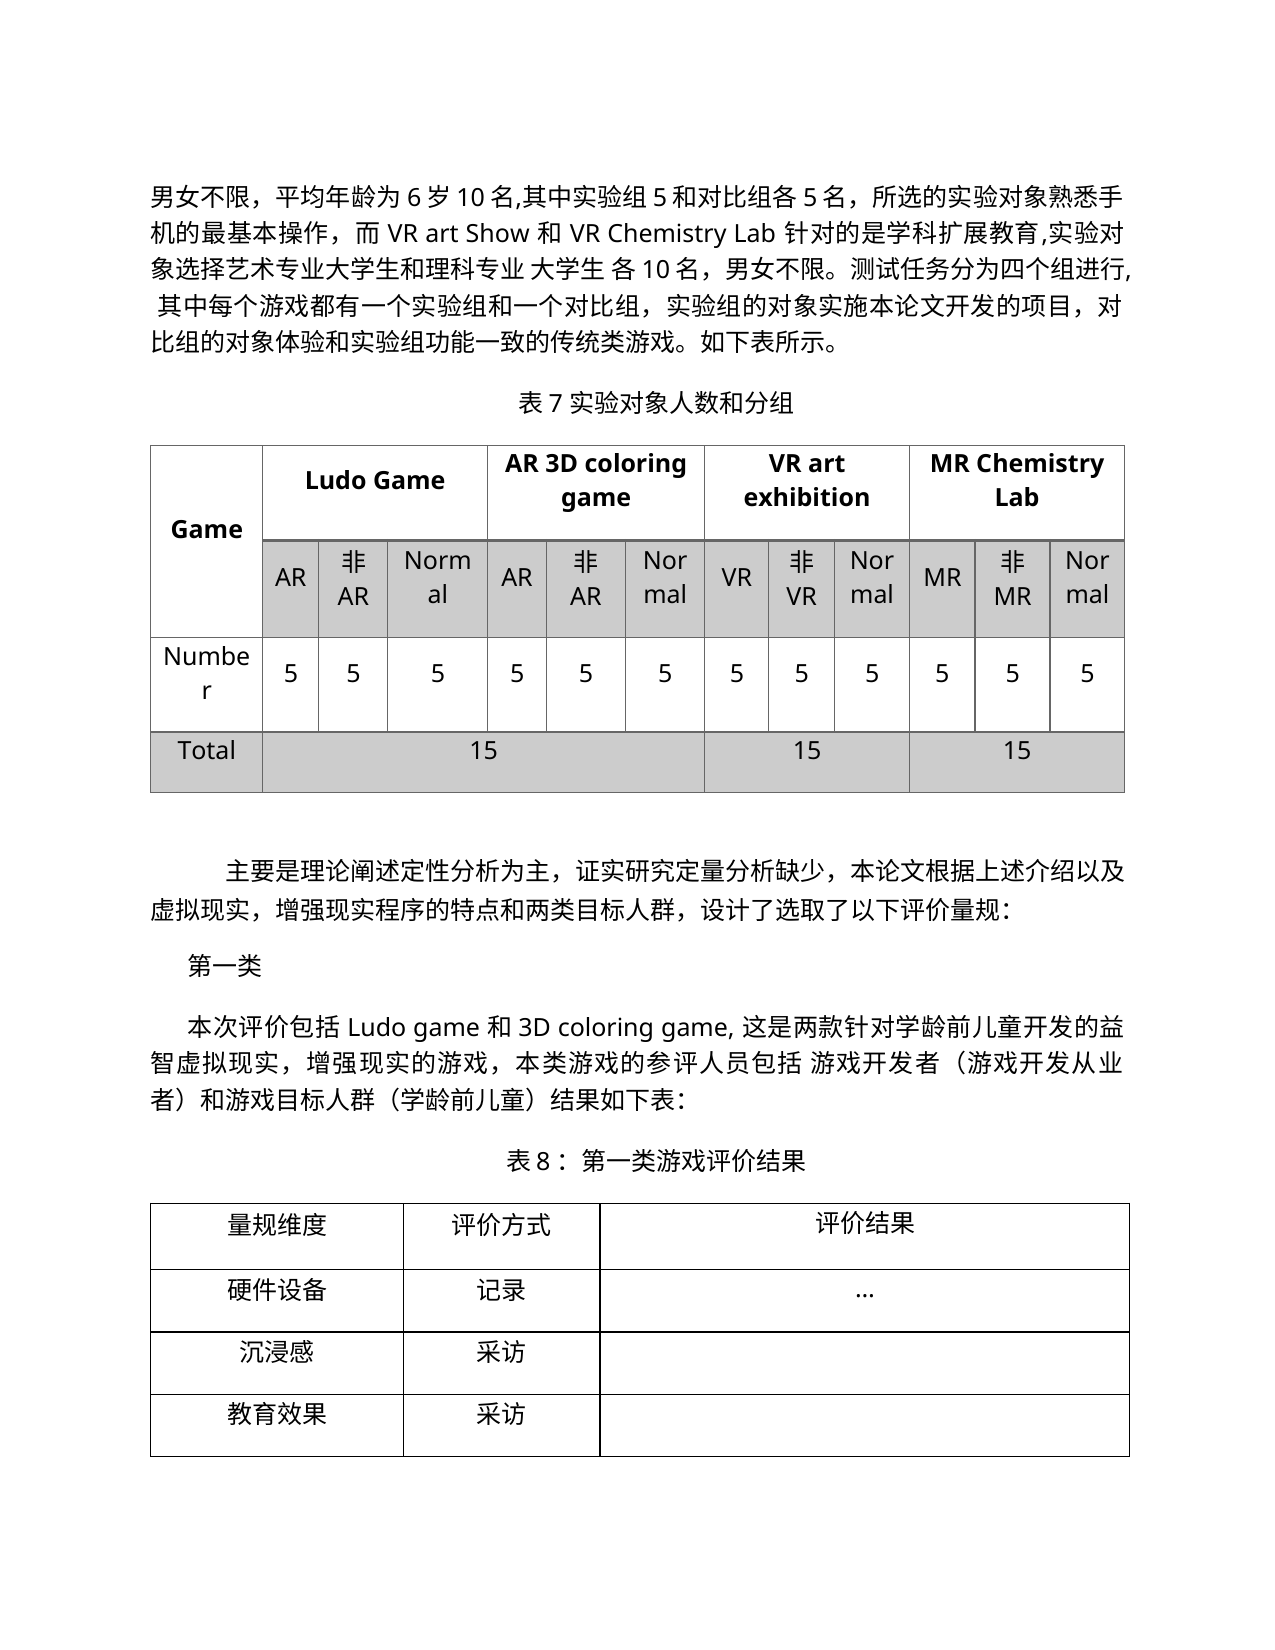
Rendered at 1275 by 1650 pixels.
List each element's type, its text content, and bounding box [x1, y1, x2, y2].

table_header 量规维度 [151, 1204, 403, 1269]
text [150, 177, 1125, 358]
table_cell Normal [835, 542, 909, 637]
table_cell Number [151, 638, 262, 731]
table_cell [601, 1395, 1129, 1456]
table_cell MR [910, 542, 974, 637]
table_cell 采访 [404, 1333, 599, 1394]
text 表8 ：第一类游戏评价结果 [150, 1141, 1125, 1178]
table_cell Total [151, 733, 262, 792]
text 表7 实验对象人数和分组 [150, 383, 1125, 420]
table_cell AR [488, 542, 546, 637]
table_cell [601, 1333, 1129, 1394]
table_cell 15 [910, 733, 1124, 792]
table_cell 教育效果 [151, 1395, 403, 1456]
text 第一类 [150, 946, 1125, 983]
table_cell 5 [388, 638, 487, 731]
table_header AR 3D coloring game [488, 446, 704, 539]
table_cell 5 [263, 638, 318, 731]
table_cell 5 [488, 638, 546, 731]
table_cell 5 [1051, 638, 1124, 731]
table_cell 15 [263, 733, 704, 792]
table_cell 5 [769, 638, 834, 731]
table_cell 5 [705, 638, 768, 731]
table_cell 非 VR [769, 542, 834, 637]
table_cell Normal [388, 542, 487, 637]
table_cell 5 [910, 638, 974, 731]
text 本次评价包括 Ludo game 和3D coloring game, 这是两款针对学龄前儿童开发的益智虚拟现实，增强现实的游戏，本类游戏的参评人员包括 游戏开发者（游戏开发从业者）和游戏目标人群（学龄前儿童）结果如下表： [150, 1008, 1125, 1116]
table_cell 记录 [404, 1270, 599, 1331]
table_header 评价方式 [404, 1204, 599, 1269]
table_header Game [151, 446, 262, 637]
table_cell … [601, 1270, 1129, 1331]
table_cell 采访 [404, 1395, 599, 1456]
table_cell 非 MR [976, 542, 1049, 637]
table_cell 沉浸感 [151, 1333, 403, 1394]
table_header MR Chemistry Lab [910, 446, 1124, 539]
table_header 评价结果 [601, 1204, 1129, 1269]
table_cell 非 AR [547, 542, 625, 637]
text 主要是理论阐述定性分析为主，证实研究定量分析缺少，本论文根据上述介绍以及虚拟现实，增强现实程序的特点和两类目标人群，设计了选取了以下评价量规： [150, 852, 1125, 927]
table_cell Normal [1051, 542, 1124, 637]
table_cell VR [705, 542, 768, 637]
table_header Ludo Game [263, 446, 487, 539]
table_cell 5 [835, 638, 909, 731]
table_cell 5 [547, 638, 625, 731]
table_cell AR [263, 542, 318, 637]
table_cell 5 [626, 638, 704, 731]
table_cell 5 [976, 638, 1049, 731]
table_cell 5 [319, 638, 387, 731]
table_cell 非 AR [319, 542, 387, 637]
table_cell 硬件设备 [151, 1270, 403, 1331]
table_header VR art exhibition [705, 446, 909, 539]
table_cell Normal [626, 542, 704, 637]
table_cell 15 [705, 733, 909, 792]
